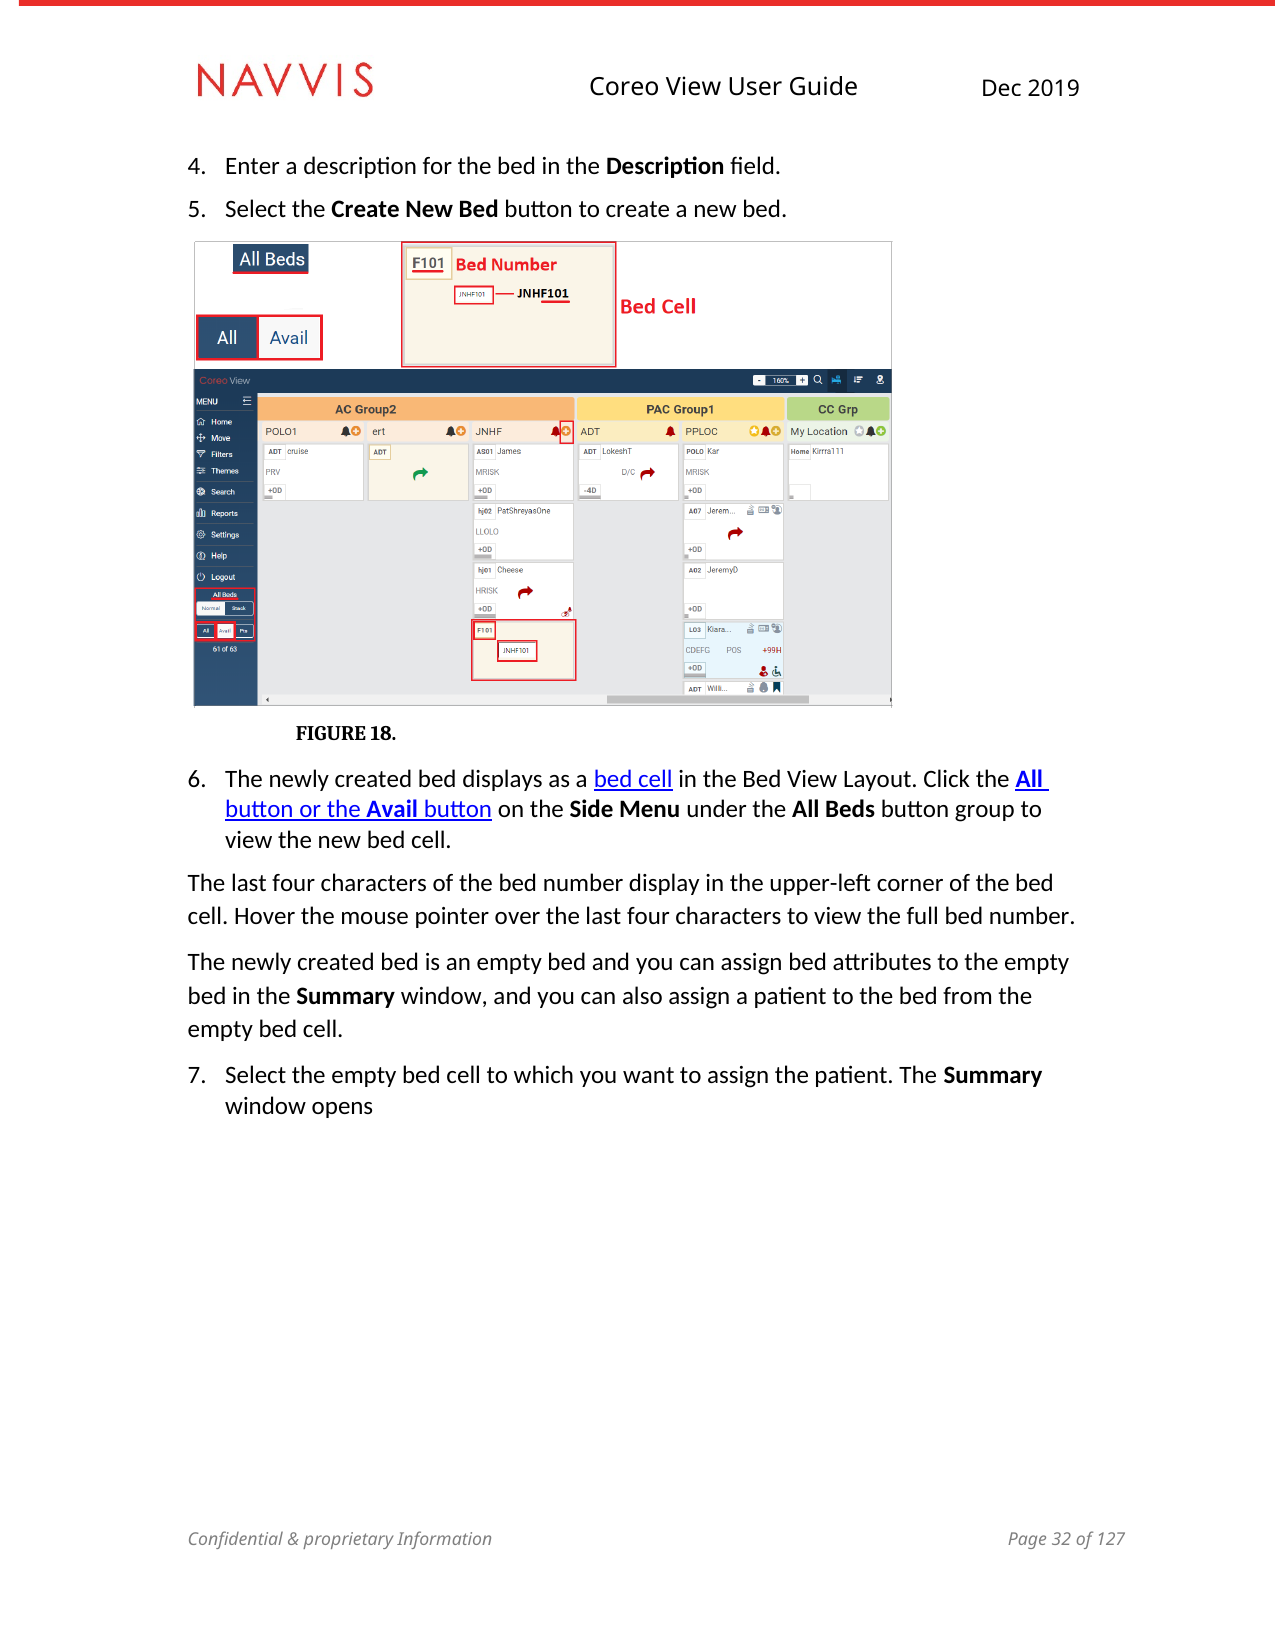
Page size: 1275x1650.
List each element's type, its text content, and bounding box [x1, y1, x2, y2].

picture [193, 240, 893, 708]
text The last four characters of the bed number display in the upper-left corner of the bed cell. Hover the mouse pointer over the last four characters to view the full bed number. [187, 867, 1087, 931]
list Select the empty bed cell to which you want to assign the patient. The Summary window opens [187, 1060, 1087, 1121]
list Enter a description for the bed in the Description field. [187, 150, 1087, 181]
list Select the Create New Bed button to create a new bed. [187, 193, 1087, 223]
picture [187, 55, 383, 104]
text The newly created bed is an empty bed and you can assign bed attributes to the empty bed in the Summary window, and you can also assign a patient to the bed from the empty bed cell. [187, 947, 1087, 1044]
list The newly created bed displays as a bed cell in the Bed View Layout. Click the All button or the Avail button on the Side Menu under the All Beds button group to view the new bed cell. [187, 763, 1087, 854]
